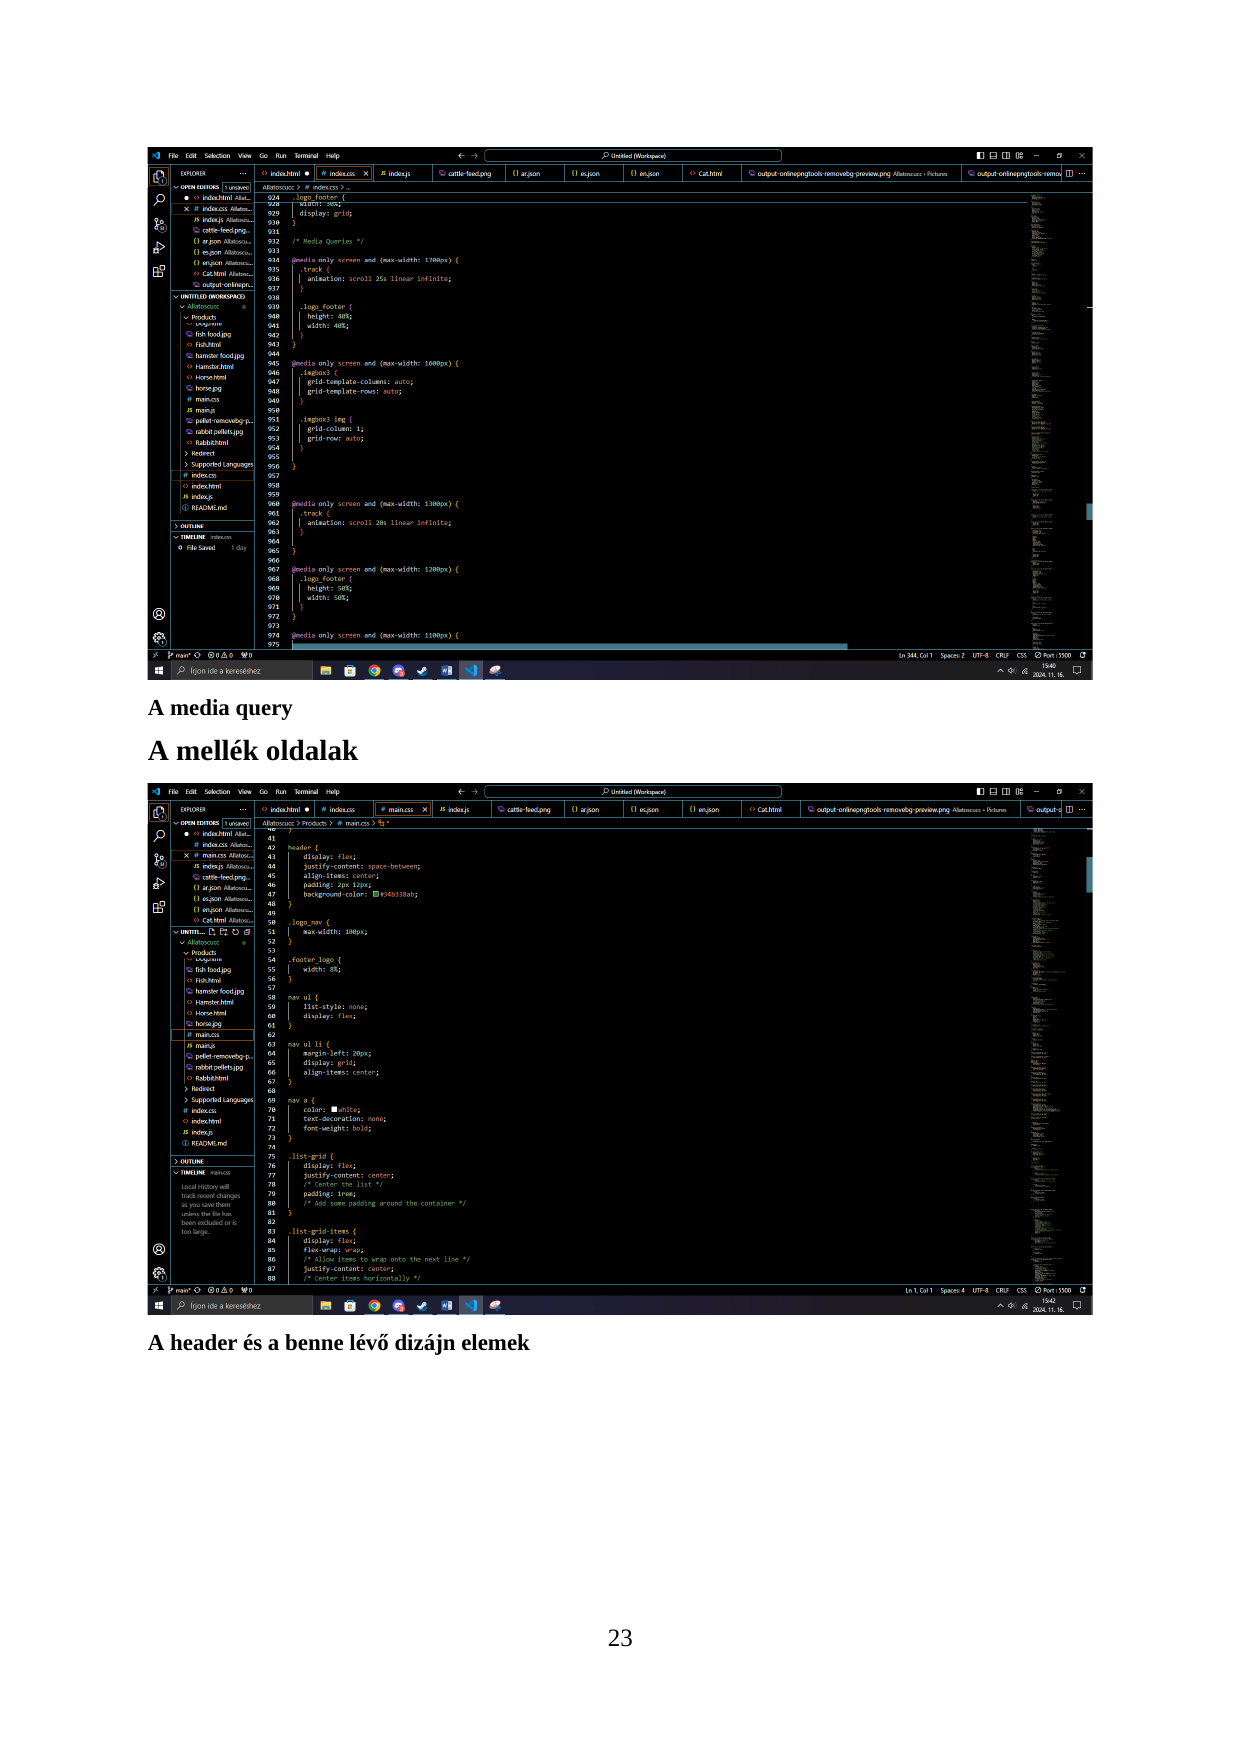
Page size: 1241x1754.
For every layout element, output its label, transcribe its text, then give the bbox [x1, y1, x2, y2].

text A mellék oldalak [148, 733, 1092, 767]
picture [147, 783, 1093, 1315]
text A media query [148, 693, 1092, 720]
text A header és a benne lévő dizájn elemek [148, 1329, 1092, 1356]
picture [147, 147, 1093, 680]
